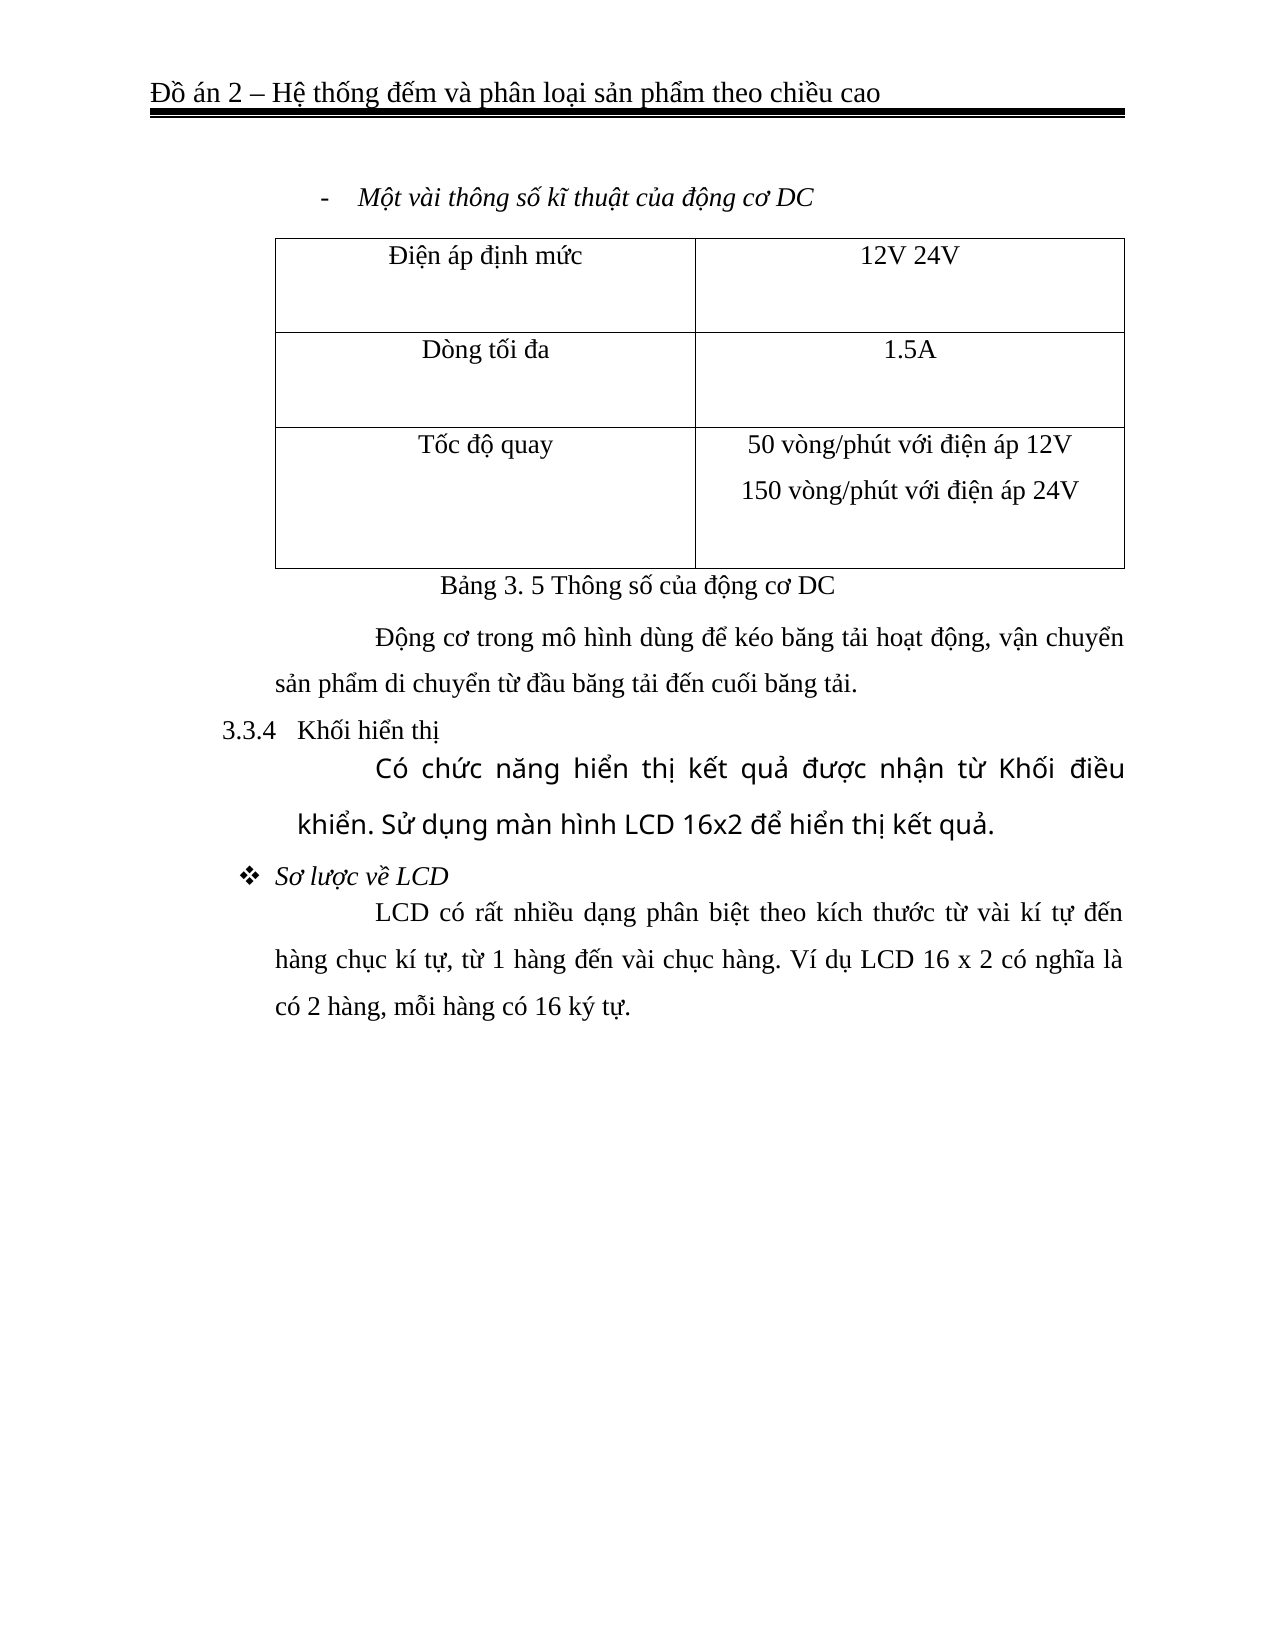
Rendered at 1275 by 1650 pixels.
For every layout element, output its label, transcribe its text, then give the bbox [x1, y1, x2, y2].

list Một vài thông số kĩ thuật của động cơ DC [320, 181, 1125, 212]
table_cell Dòng tối đa [276, 333, 695, 427]
list Khối hiển thị [222, 714, 1125, 745]
table_cell 50 vòng/phút với điện áp 12V 150 vòng/phút với điện áp 24V [696, 428, 1124, 568]
list Động cơ trong mô hình dùng để kéo băng tải hoạt động, vận chuyển sản phẩm di chuyển từ đầu băng tải đến cuối băng tải. [275, 621, 1125, 698]
table_cell Tốc độ quay [276, 428, 695, 568]
list Có chức năng hiển thị kết quả được nhận từ Khối điều khiển. Sử dụng màn hình LCD 16x2 để hiển thị kết quả. [297, 750, 1125, 842]
table_header Điện áp định mức [276, 239, 695, 332]
list Sơ lược về LCD [237, 860, 1125, 892]
table_header 12V 24V [696, 239, 1124, 332]
table_cell 1.5A [696, 333, 1124, 427]
list LCD có rất nhiều dạng phân biệt theo kích thước từ vài kí tự đến hàng chục kí tự, từ 1 hàng đến vài chục hàng. Ví dụ LCD 16 x 2 có nghĩa là có 2 hàng, mỗi hàng có 16 ký tự. [275, 896, 1125, 1021]
